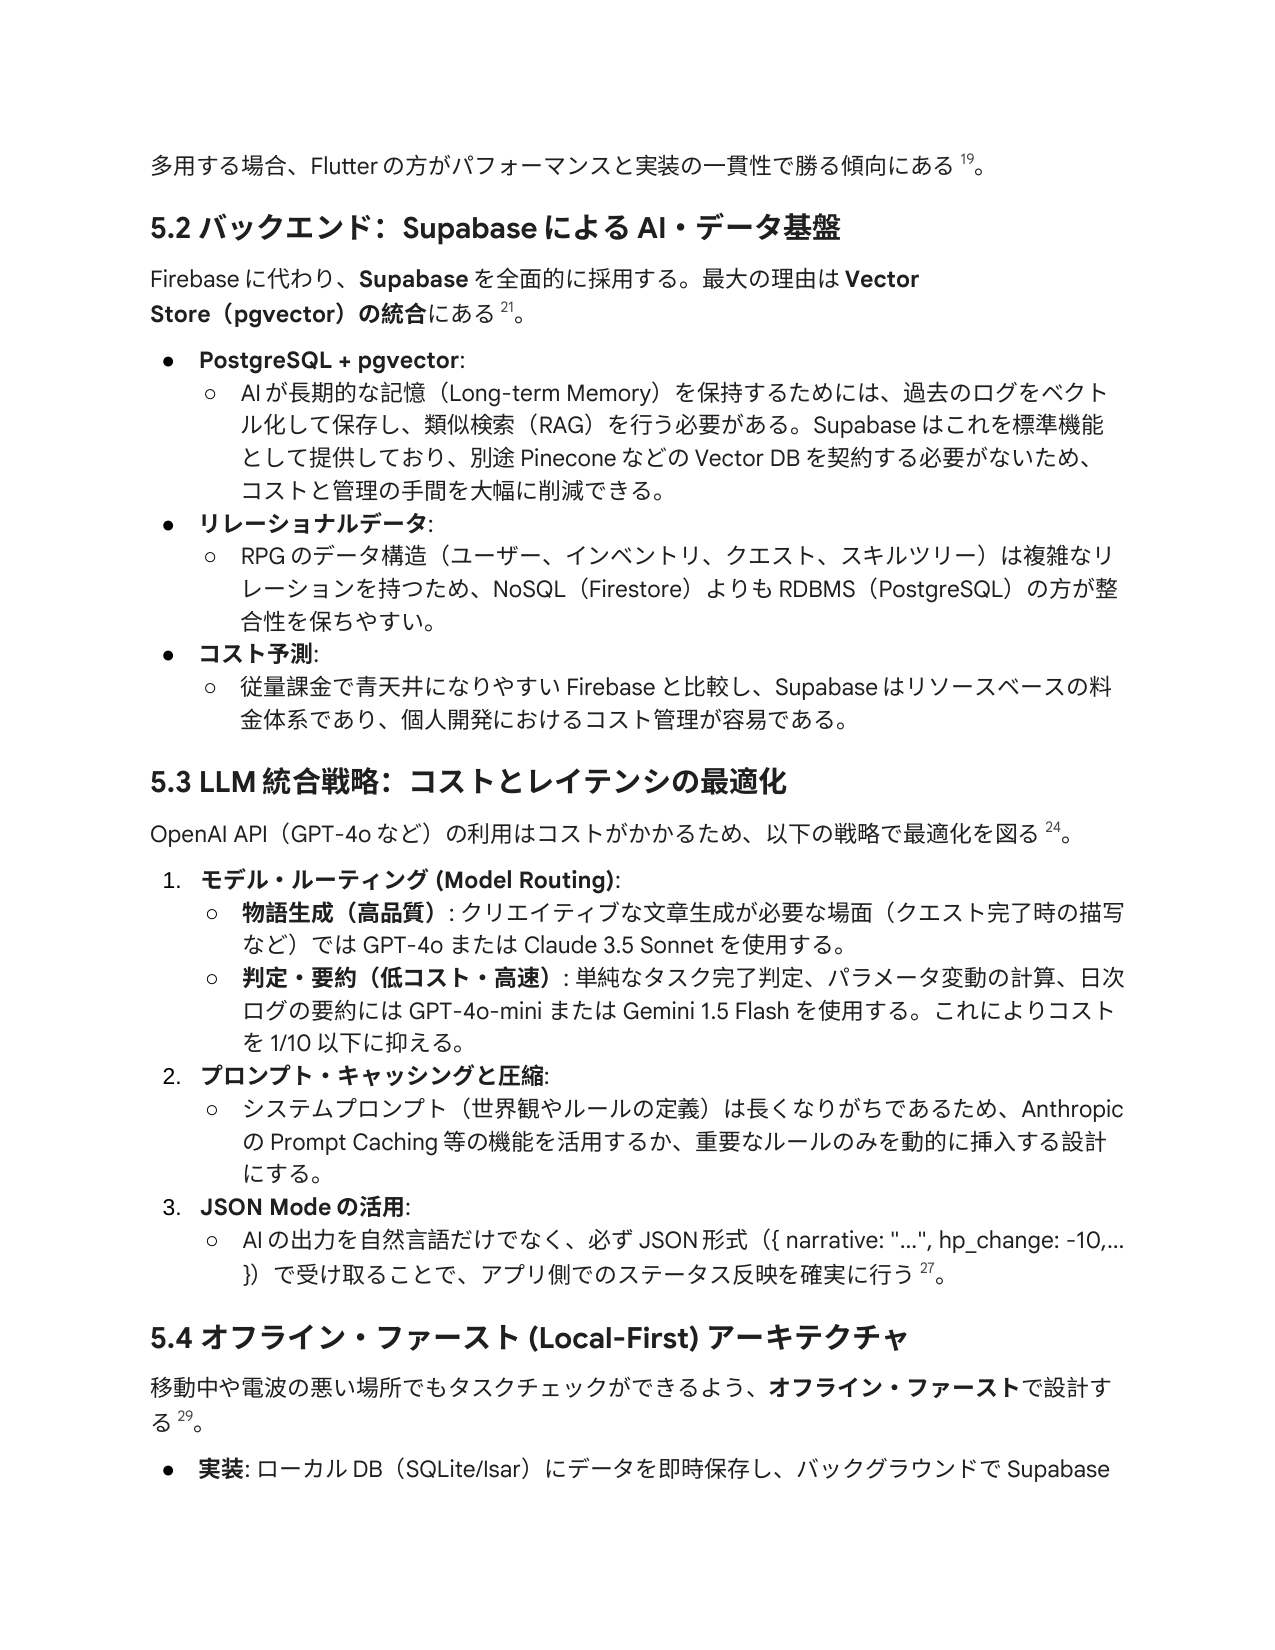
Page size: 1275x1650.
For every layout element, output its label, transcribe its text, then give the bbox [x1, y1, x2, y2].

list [161, 1455, 1125, 1484]
list 判定・要約（低コスト・高速）: 単純なタスク完了判定、パラメータ変動の計算、日次ログの要約には GPT-4o-mini または Gemini 1.5 Flash を使用する。これによりコストを1/10以下に抑える。 [205, 964, 1125, 1058]
list RPGのデータ構造（ユーザー、インベントリ、クエスト、スキルツリー）は複雑なリレーションを持つため、NoSQL（Firestore）よりもRDBMS（PostgreSQL）の方が整合性を保ちやすい。 [203, 542, 1125, 637]
list プロンプト・キャッシングと圧縮: [162, 1062, 1125, 1091]
text 移動中や電波の悪い場所でもタスクチェックができるよう、オフライン・ファーストで設計する29。 [150, 1374, 1125, 1438]
subtitle 5.3 LLM統合戦略：コストとレイテンシの最適化 [150, 764, 1125, 800]
list リレーショナルデータ: [161, 510, 1125, 538]
list PostgreSQL + pgvector: [161, 346, 1125, 375]
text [150, 150, 1125, 181]
subtitle 5.4 オフライン・ファースト (Local-First) アーキテクチャ [150, 1320, 1125, 1356]
list モデル・ルーティング (Model Routing): [162, 866, 1125, 895]
list コスト予測: [161, 641, 1125, 669]
text Firebaseに代わり、Supabaseを全面的に採用する。最大の理由はVector Store（pgvector）の統合にある21。 [150, 265, 1125, 329]
list 従量課金で青天井になりやすいFirebaseと比較し、Supabaseはリソースベースの料金体系であり、個人開発におけるコスト管理が容易である。 [203, 673, 1125, 735]
list AIが長期的な記憶（Long-term Memory）を保持するためには、過去のログをベクトル化して保存し、類似検索（RAG）を行う必要がある。Supabaseはこれを標準機能として提供しており、別途PineconeなどのVector DBを契約する必要がないため、コストと管理の手間を大幅に削減できる。 [203, 379, 1125, 506]
list 物語生成（高品質）: クリエイティブな文章生成が必要な場面（クエスト完了時の描写など）では GPT-4o または Claude 3.5 Sonnet を使用する。 [205, 899, 1125, 960]
subtitle 5.2 バックエンド：SupabaseによるAI・データ基盤 [150, 211, 1125, 247]
list JSON Modeの活用: [162, 1193, 1125, 1222]
text OpenAI API（GPT-4oなど）の利用はコストがかかるため、以下の戦略で最適化を図る24。 [150, 818, 1125, 849]
list システムプロンプト（世界観やルールの定義）は長くなりがちであるため、AnthropicのPrompt Caching等の機能を活用するか、重要なルールのみを動的に挿入する設計にする。 [205, 1095, 1125, 1189]
list AIの出力を自然言語だけでなく、必ずJSON形式（{ narrative: "...", hp_change: -10,... }）で受け取ることで、アプリ側でのステータス反映を確実に行う27。 [205, 1226, 1125, 1290]
